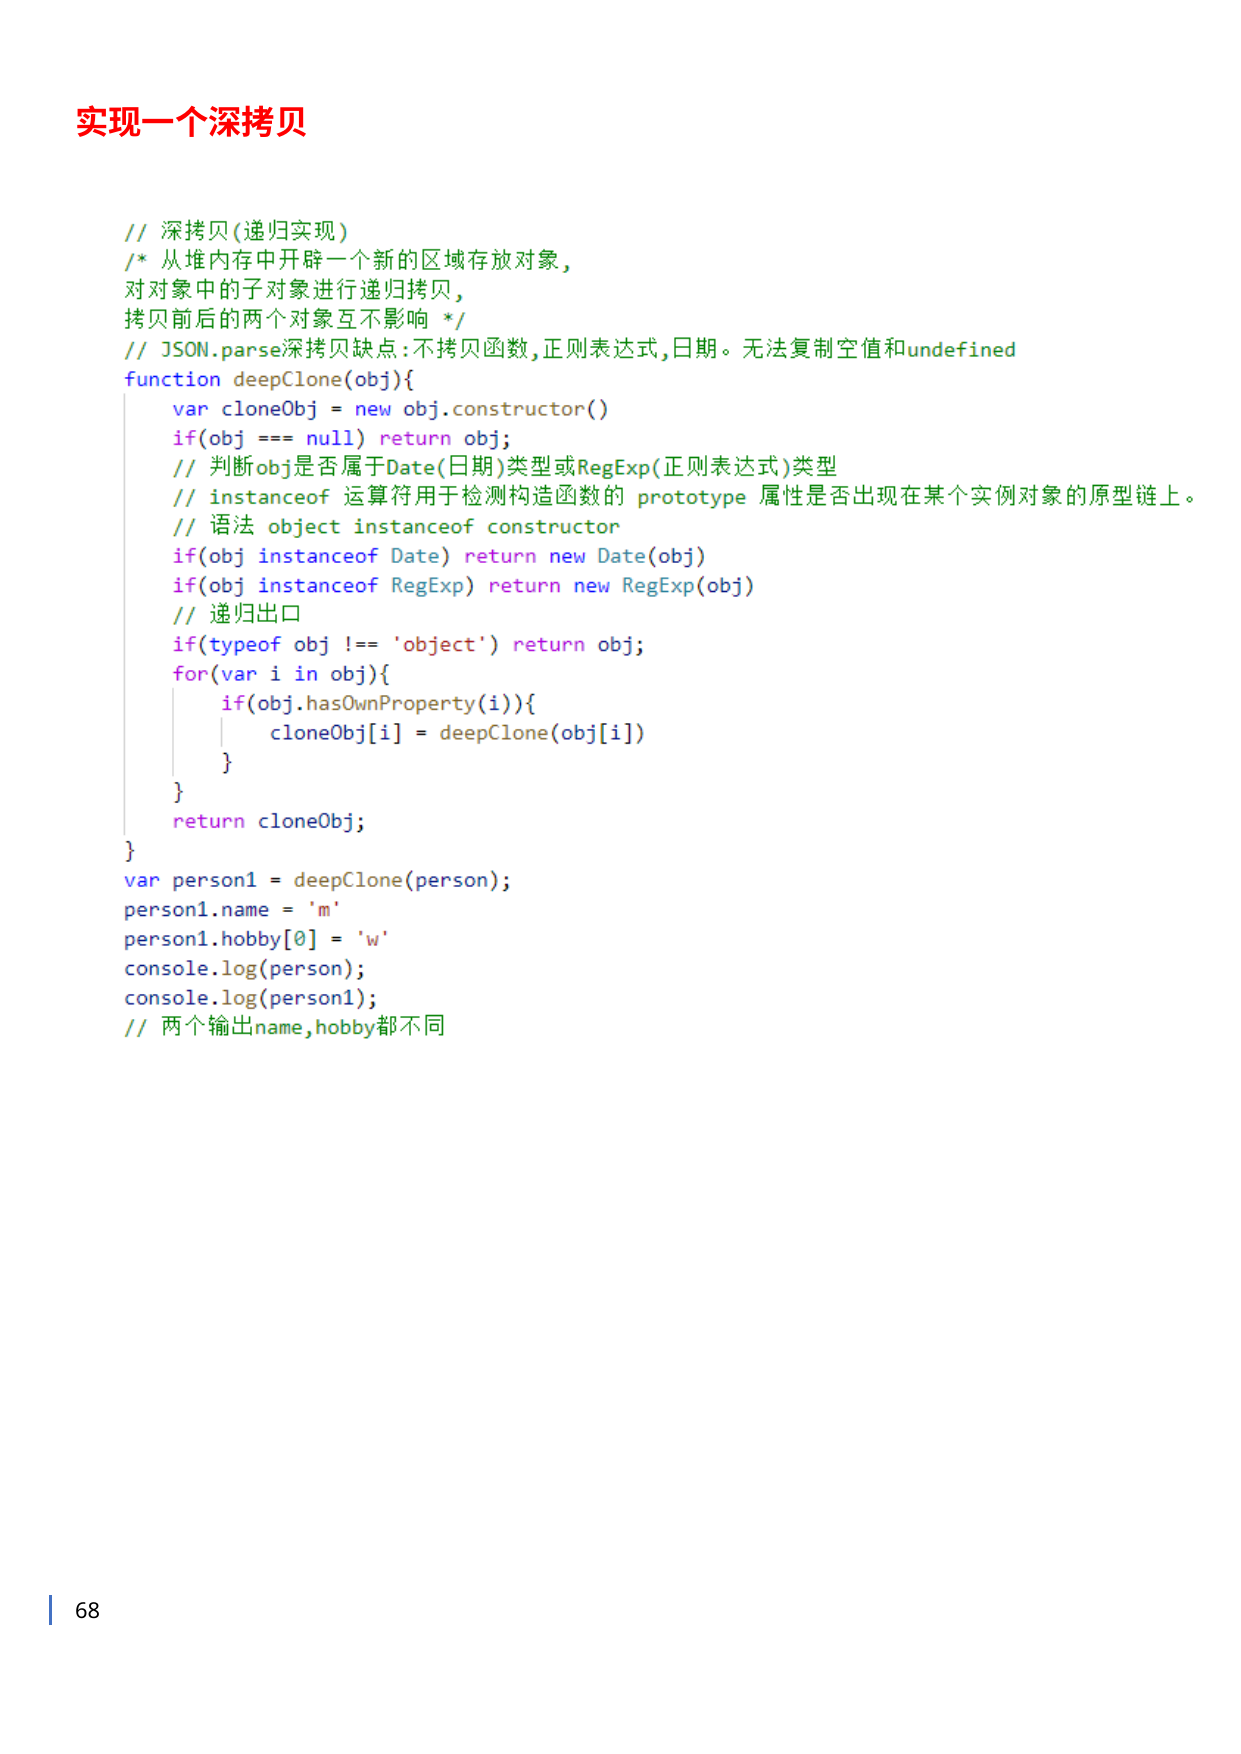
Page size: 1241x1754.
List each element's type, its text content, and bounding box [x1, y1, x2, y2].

picture [118, 214, 1209, 1046]
subtitle 实现一个深拷贝 [75, 88, 1165, 153]
